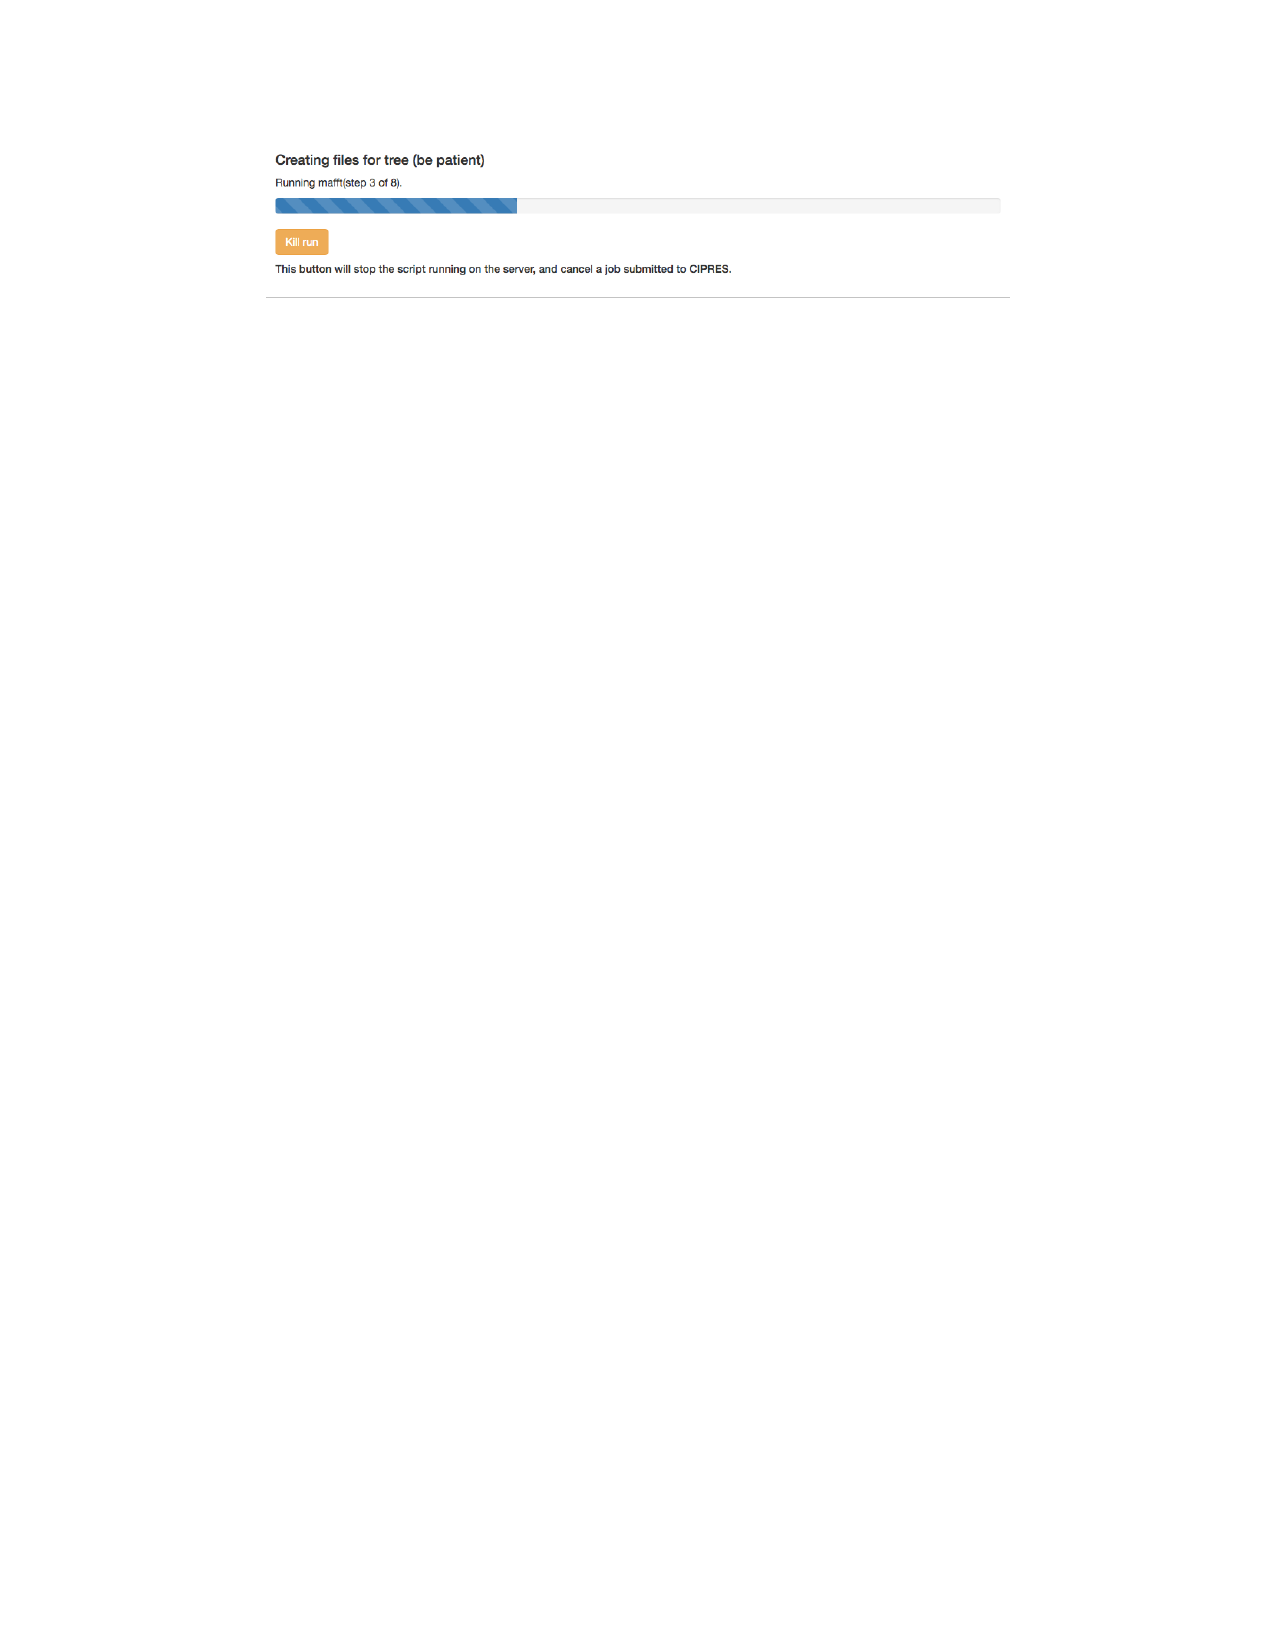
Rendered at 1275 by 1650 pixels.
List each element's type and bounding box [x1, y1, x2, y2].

picture [150, 150, 1125, 298]
